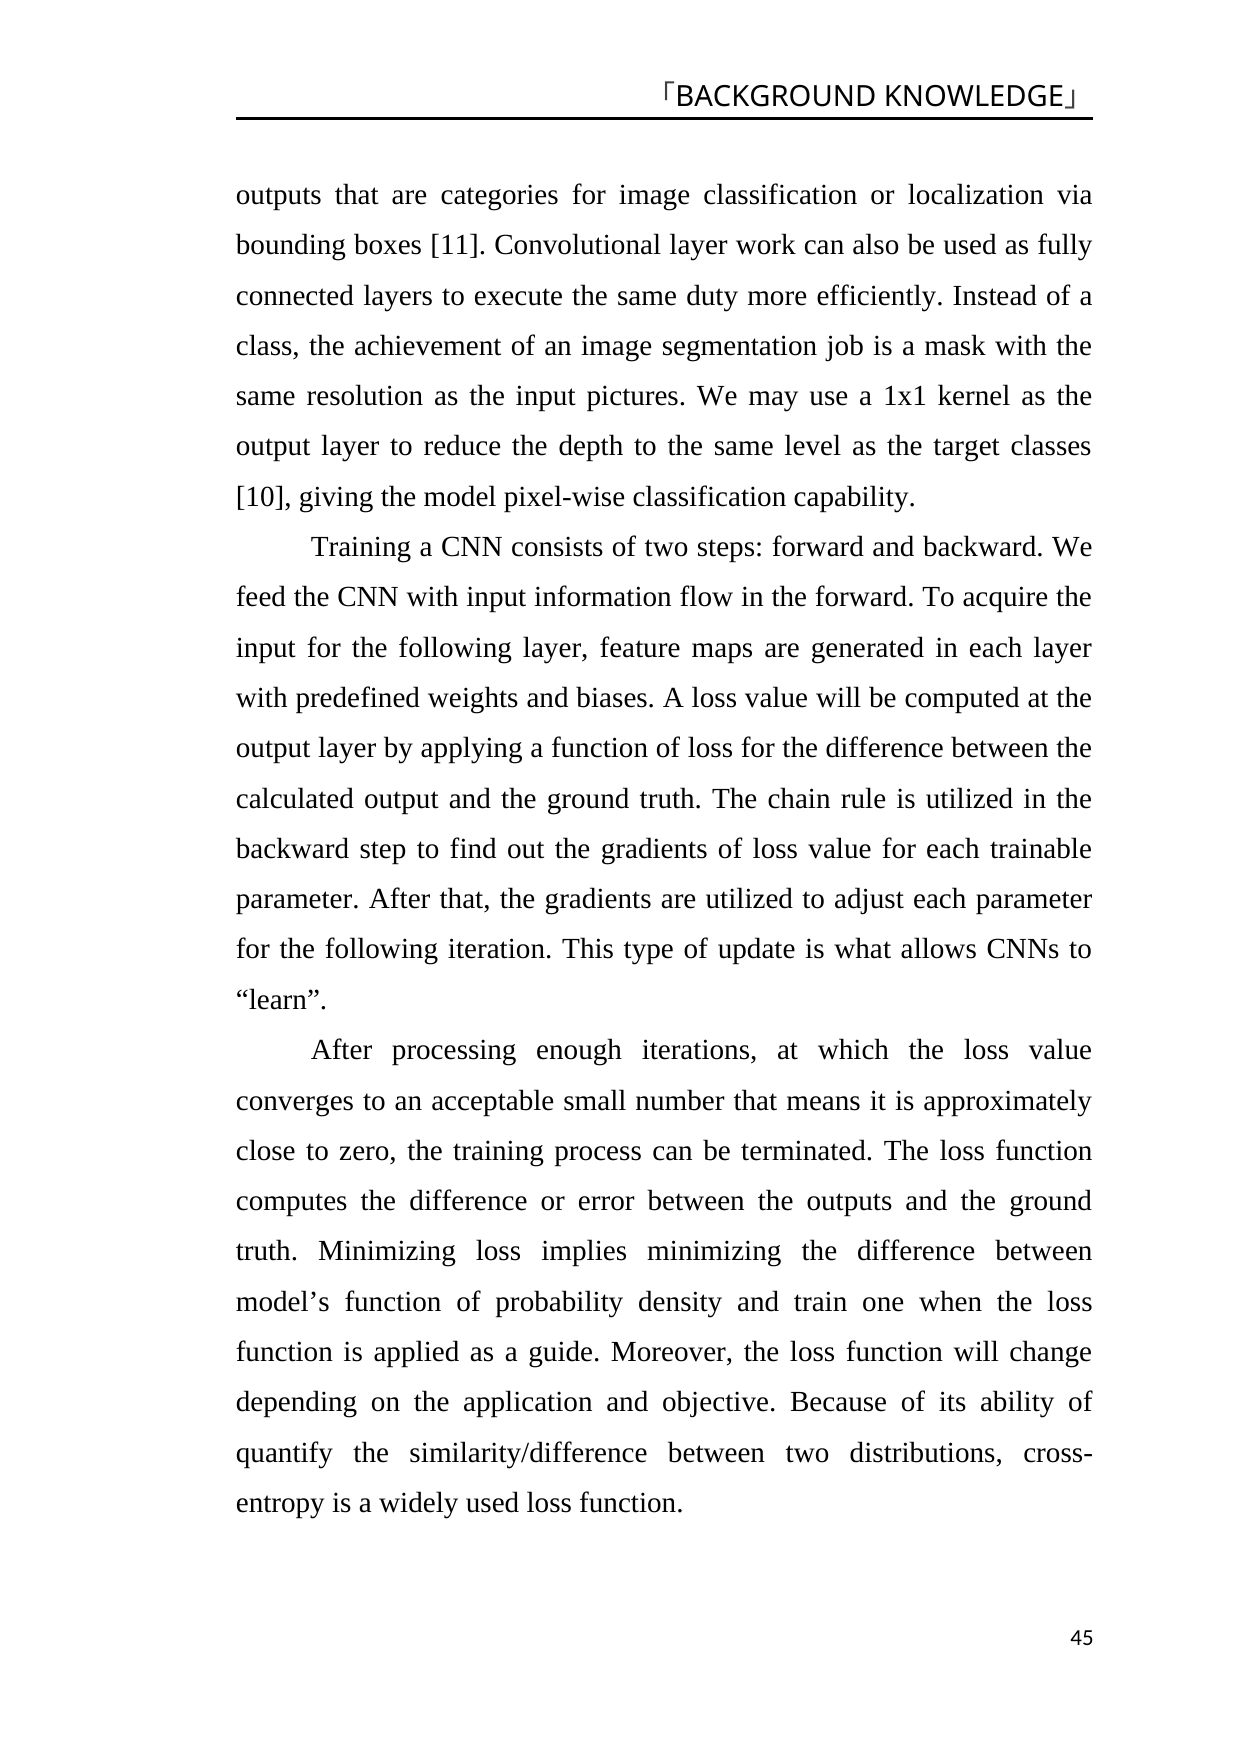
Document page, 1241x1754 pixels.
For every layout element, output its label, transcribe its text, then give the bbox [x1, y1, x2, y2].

text After processing enough iterations, at which the loss value converges to an acceptable small number that means it is approximately close to zero, the training process can be terminated. The loss function computes the difference or error between the outputs and the ground truth. Minimizing loss implies minimizing the difference between model’s function of probability density and train one when the loss function is applied as a guide. Moreover, the loss function will change depending on the application and objective. Because of its ability of quantify the similarity/difference between two distributions, cross-entropy is a widely used loss function. [236, 1032, 1093, 1519]
text Training a CNN consists of two steps: forward and backward. We feed the CNN with input information flow in the forward. To acquire the input for the following layer, feature maps are generated in each layer with predefined weights and biases. A loss value will be computed at the output layer by applying a function of loss for the difference between the calculated output and the ground truth. The chain rule is utilized in the backward step to find out the gradients of loss value for each trainable parameter. After that, the gradients are utilized to adjust each parameter for the following iteration. This type of update is what allows CNNs to “learn”. [236, 529, 1093, 1016]
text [236, 177, 1093, 512]
